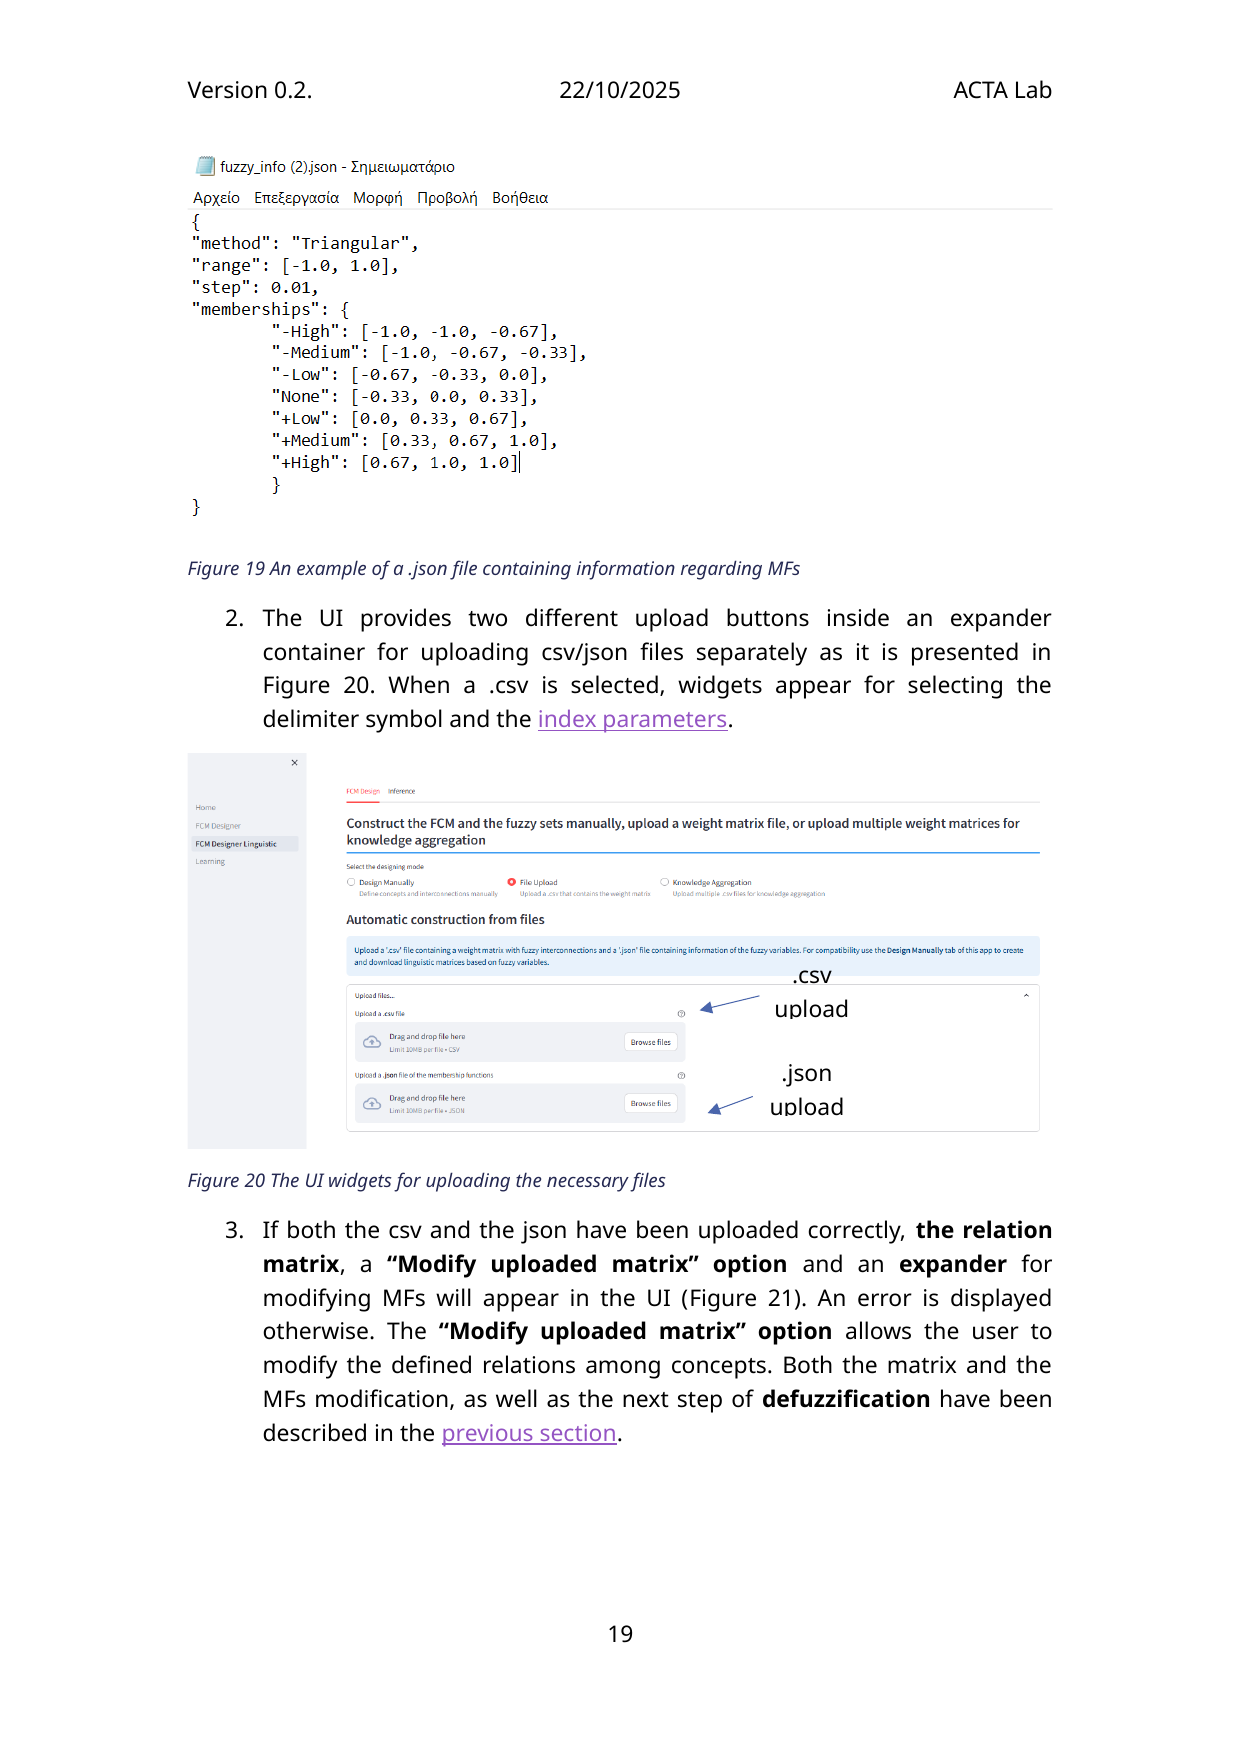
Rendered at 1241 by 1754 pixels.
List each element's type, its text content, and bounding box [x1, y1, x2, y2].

list If both the csv and the json have been uploaded correctly, the relation matrix, a “Modify uploaded matrix” option and an expander for modifying MFs will appear in the UI (Figure 21). An error is displayed otherwise. The “Modify uploaded matrix” option allows the user to modify the defined relations among concepts. Both the matrix and the MFs modification, as well as the next step of defuzzification have been described in the previous section. [225, 1214, 1053, 1448]
picture [187, 150, 1053, 537]
text Figure 20 The UI widgets for uploading the necessary files [187, 1168, 1053, 1193]
list The UI provides two different upload buttons inside an expander container for uploading csv/json files separately as it is presented in Figure 20. When a .csv is selected, widgets appear for selecting the delimiter symbol and the index parameters. [225, 602, 1053, 734]
picture [187, 753, 1053, 1149]
text Figure 19 An example of a .json file containing information regarding MFs [187, 556, 1053, 581]
